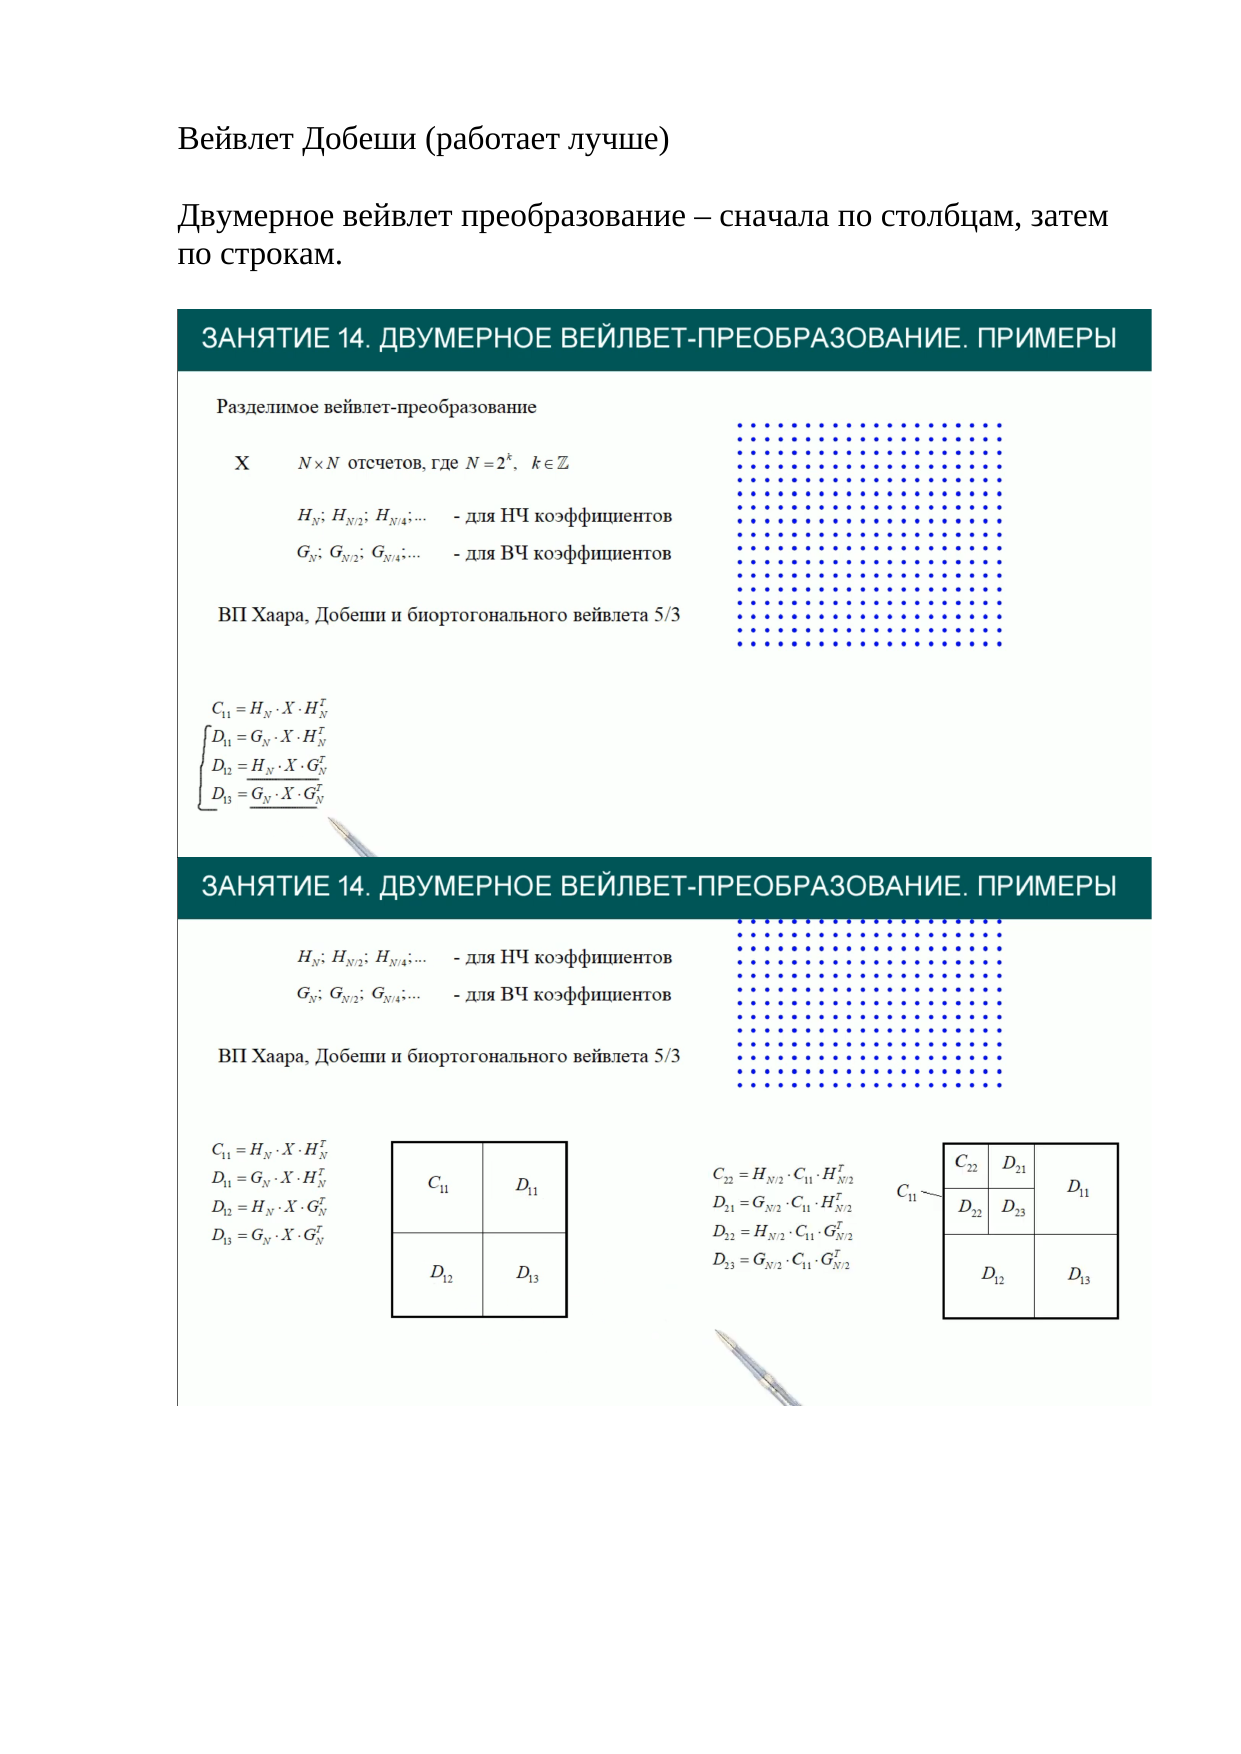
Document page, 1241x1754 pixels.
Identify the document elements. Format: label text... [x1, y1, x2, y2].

picture [177, 309, 1152, 1406]
text Вейвлет Добеши (работает лучше) [177, 118, 1152, 156]
text Двумерное вейвлет преобразование – сначала по столбцам, затем по строкам. [177, 195, 1152, 271]
